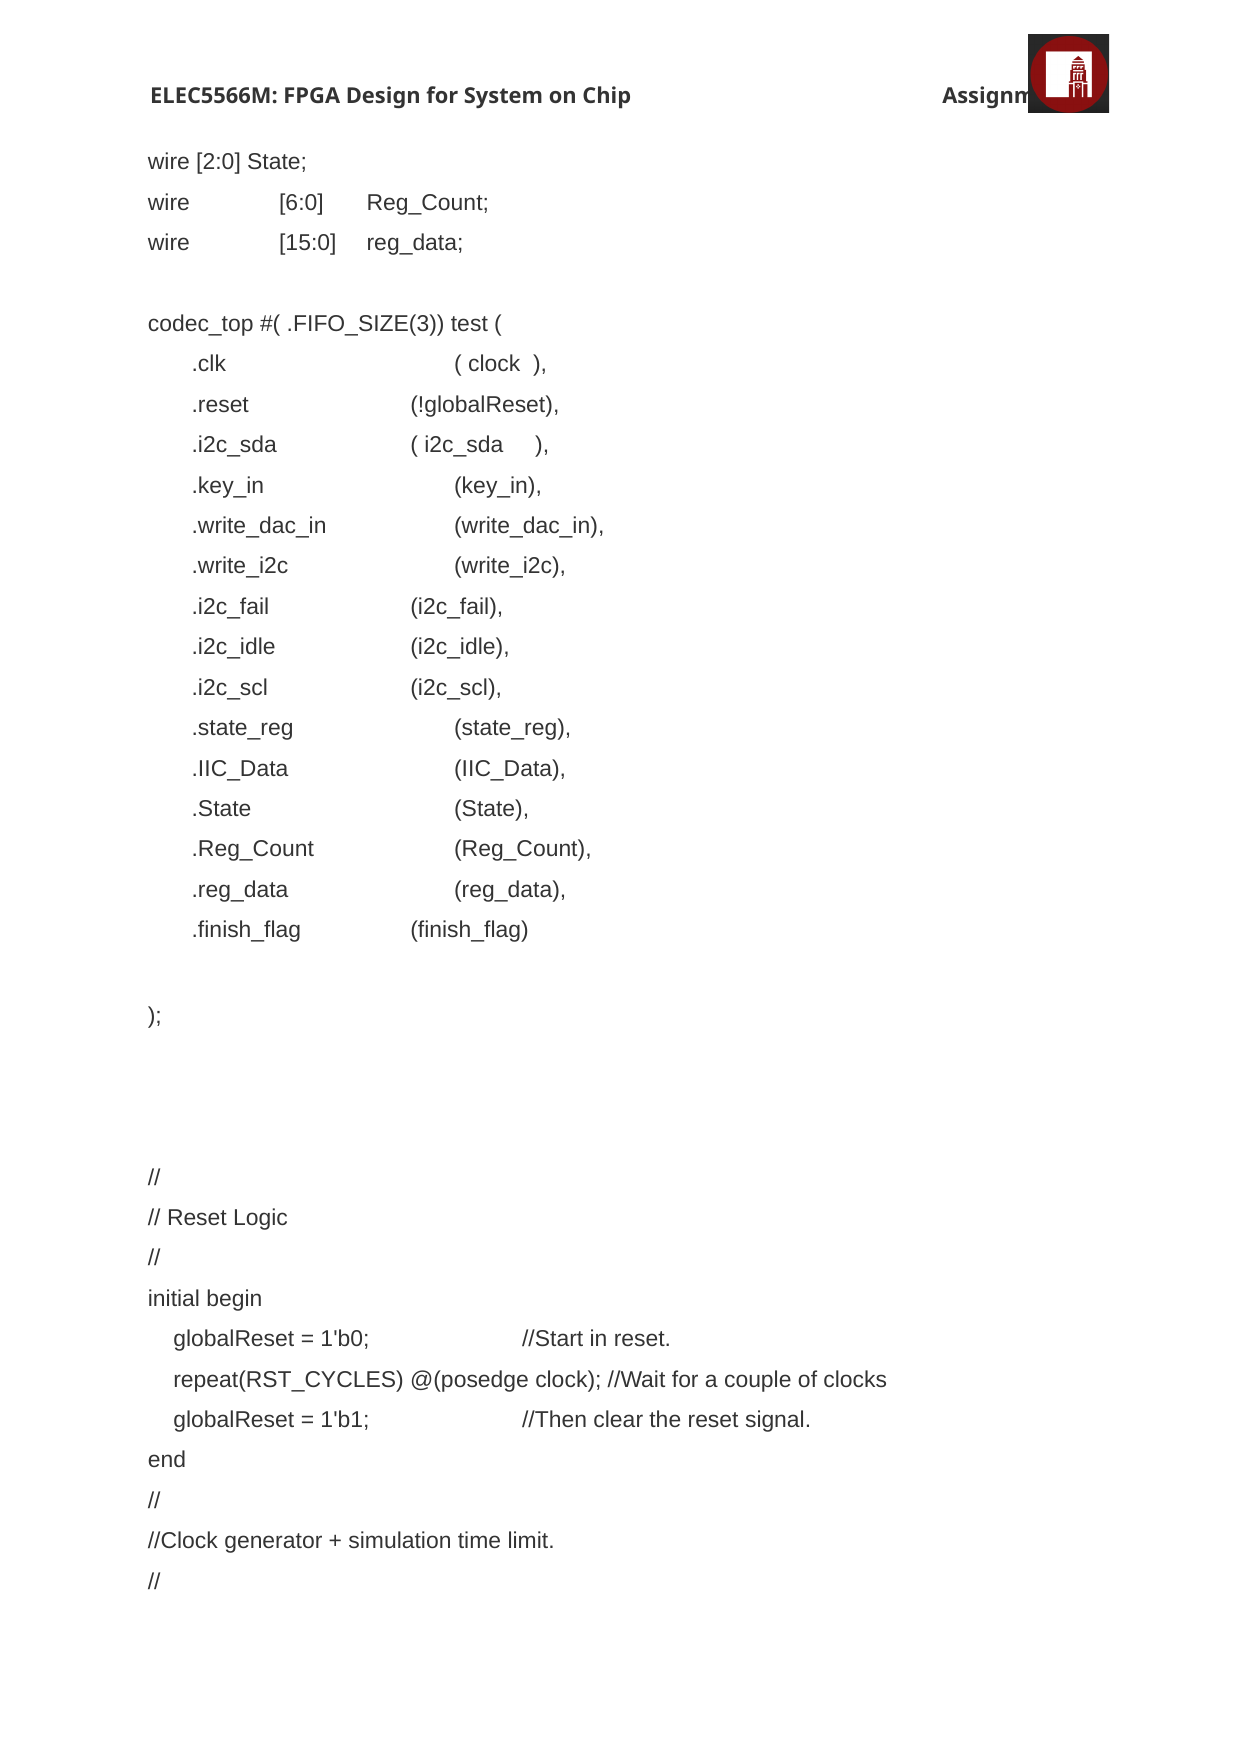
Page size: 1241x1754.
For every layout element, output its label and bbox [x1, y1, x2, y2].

picture [1027, 34, 1109, 113]
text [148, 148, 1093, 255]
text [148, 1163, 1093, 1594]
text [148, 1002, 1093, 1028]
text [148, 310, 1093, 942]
